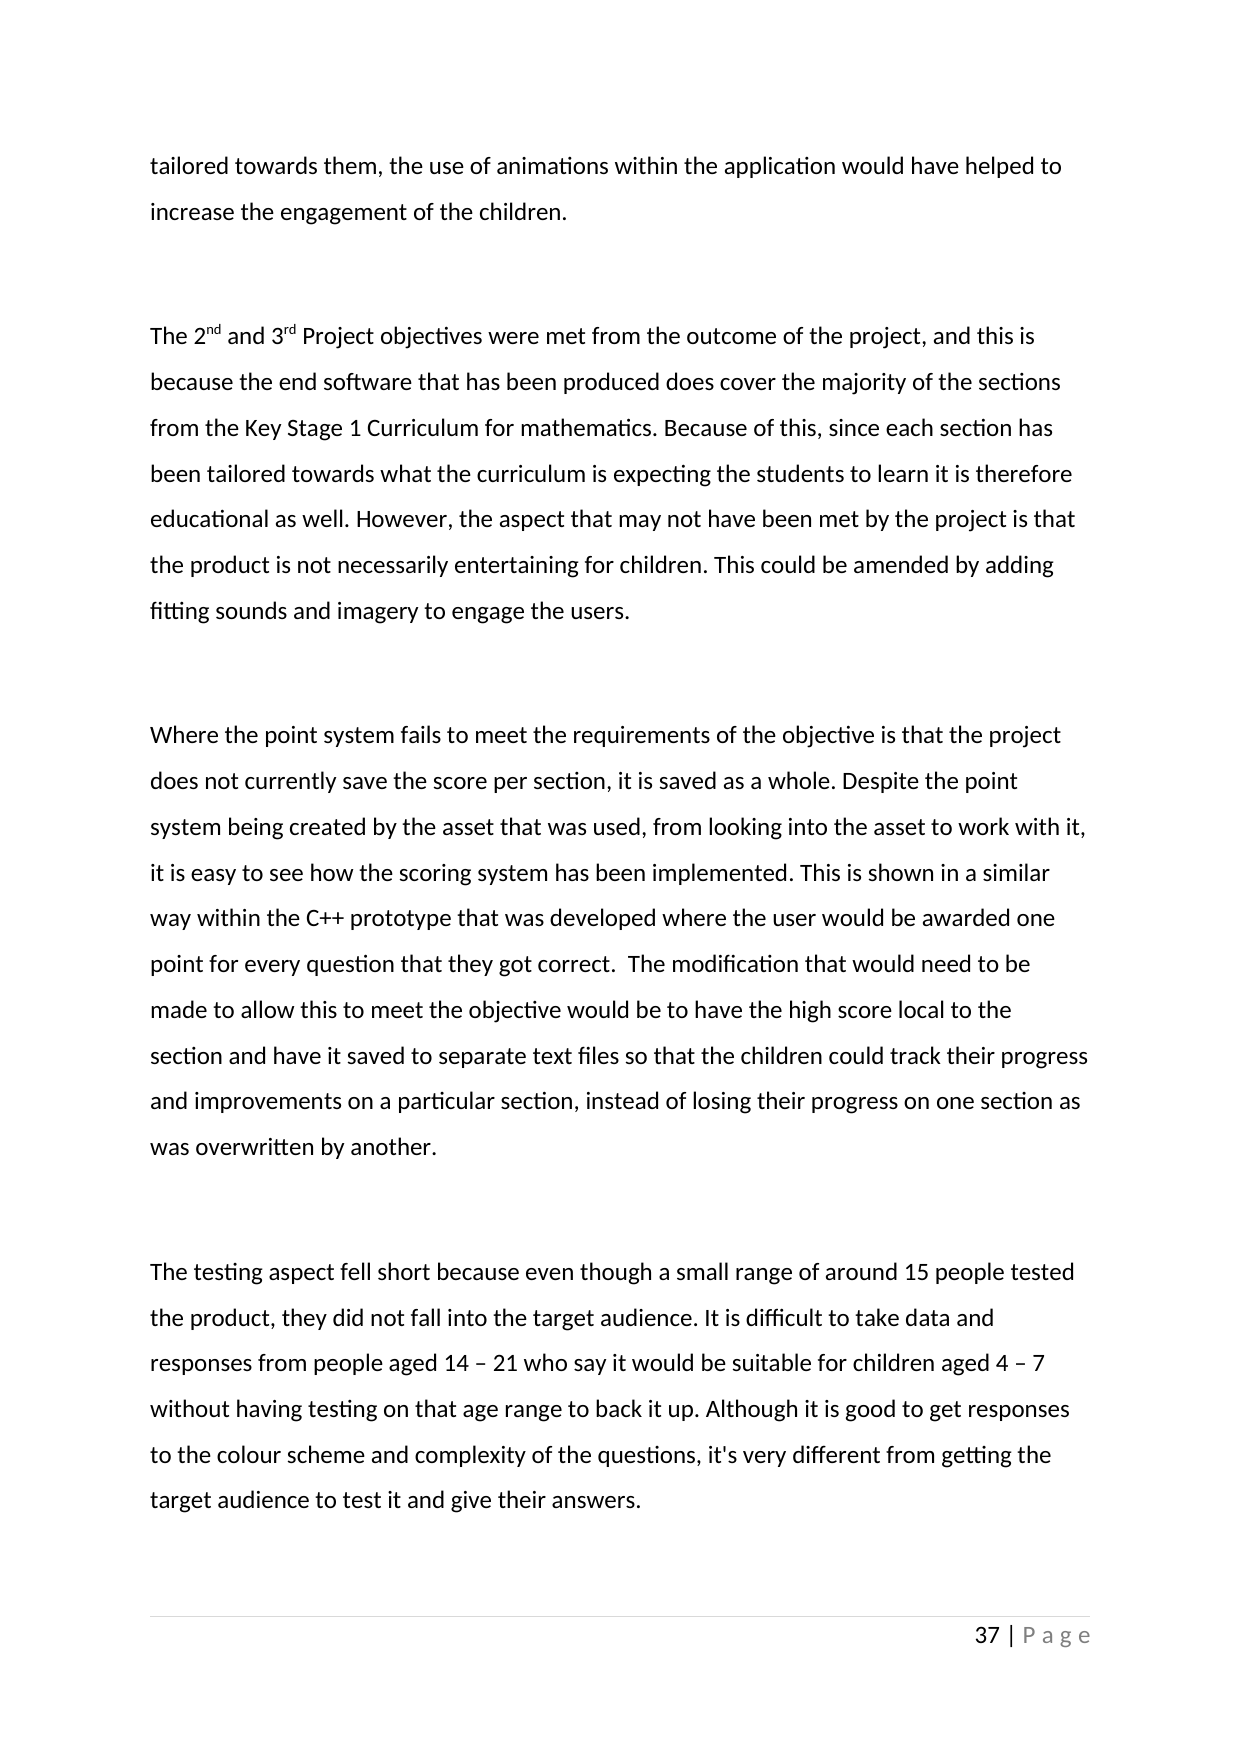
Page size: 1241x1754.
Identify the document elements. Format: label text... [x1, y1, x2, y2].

text Where the point system fails to meet the requirements of the objective is that the project does not currently save the score per section, it is saved as a whole. Despite the point system being created by the asset that was used, from looking into the asset to work with it, it is easy to see how the scoring system has been implemented. This is shown in a similar way within the C++ prototype that was developed where the user would be awarded one point for every question that they got correct. The modification that would need to be made to allow this to meet the objective would be to have the high score local to the section and have it saved to separate text files so that the children could track their progress and improvements on a particular section, instead of losing their progress on one section as was overwritten by another. [150, 720, 1090, 1162]
text The testing aspect fell short because even though a small range of around 15 people tested the product, they did not fall into the target audience. It is difficult to take data and responses from people aged 14 – 21 who say it would be suitable for children aged 4 – 7 without having testing on that age range to back it up. Although it is good to get responses to the colour scheme and complexity of the questions, it's very different from getting the target audience to test it and give their answers. [150, 1256, 1090, 1515]
text The 2nd and 3rd Project objectives were met from the outcome of the project, and this is because the end software that has been produced does cover the majority of the sections from the Key Stage 1 Curriculum for mathematics. Because of this, since each section has been tailored towards what the curriculum is expecting the students to learn it is therefore educational as well. However, the aspect that may not have been met by the project is that the product is not necessarily entertaining for children. This could be amended by adding fitting sounds and imagery to engage the users. [150, 321, 1090, 625]
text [150, 150, 1090, 226]
